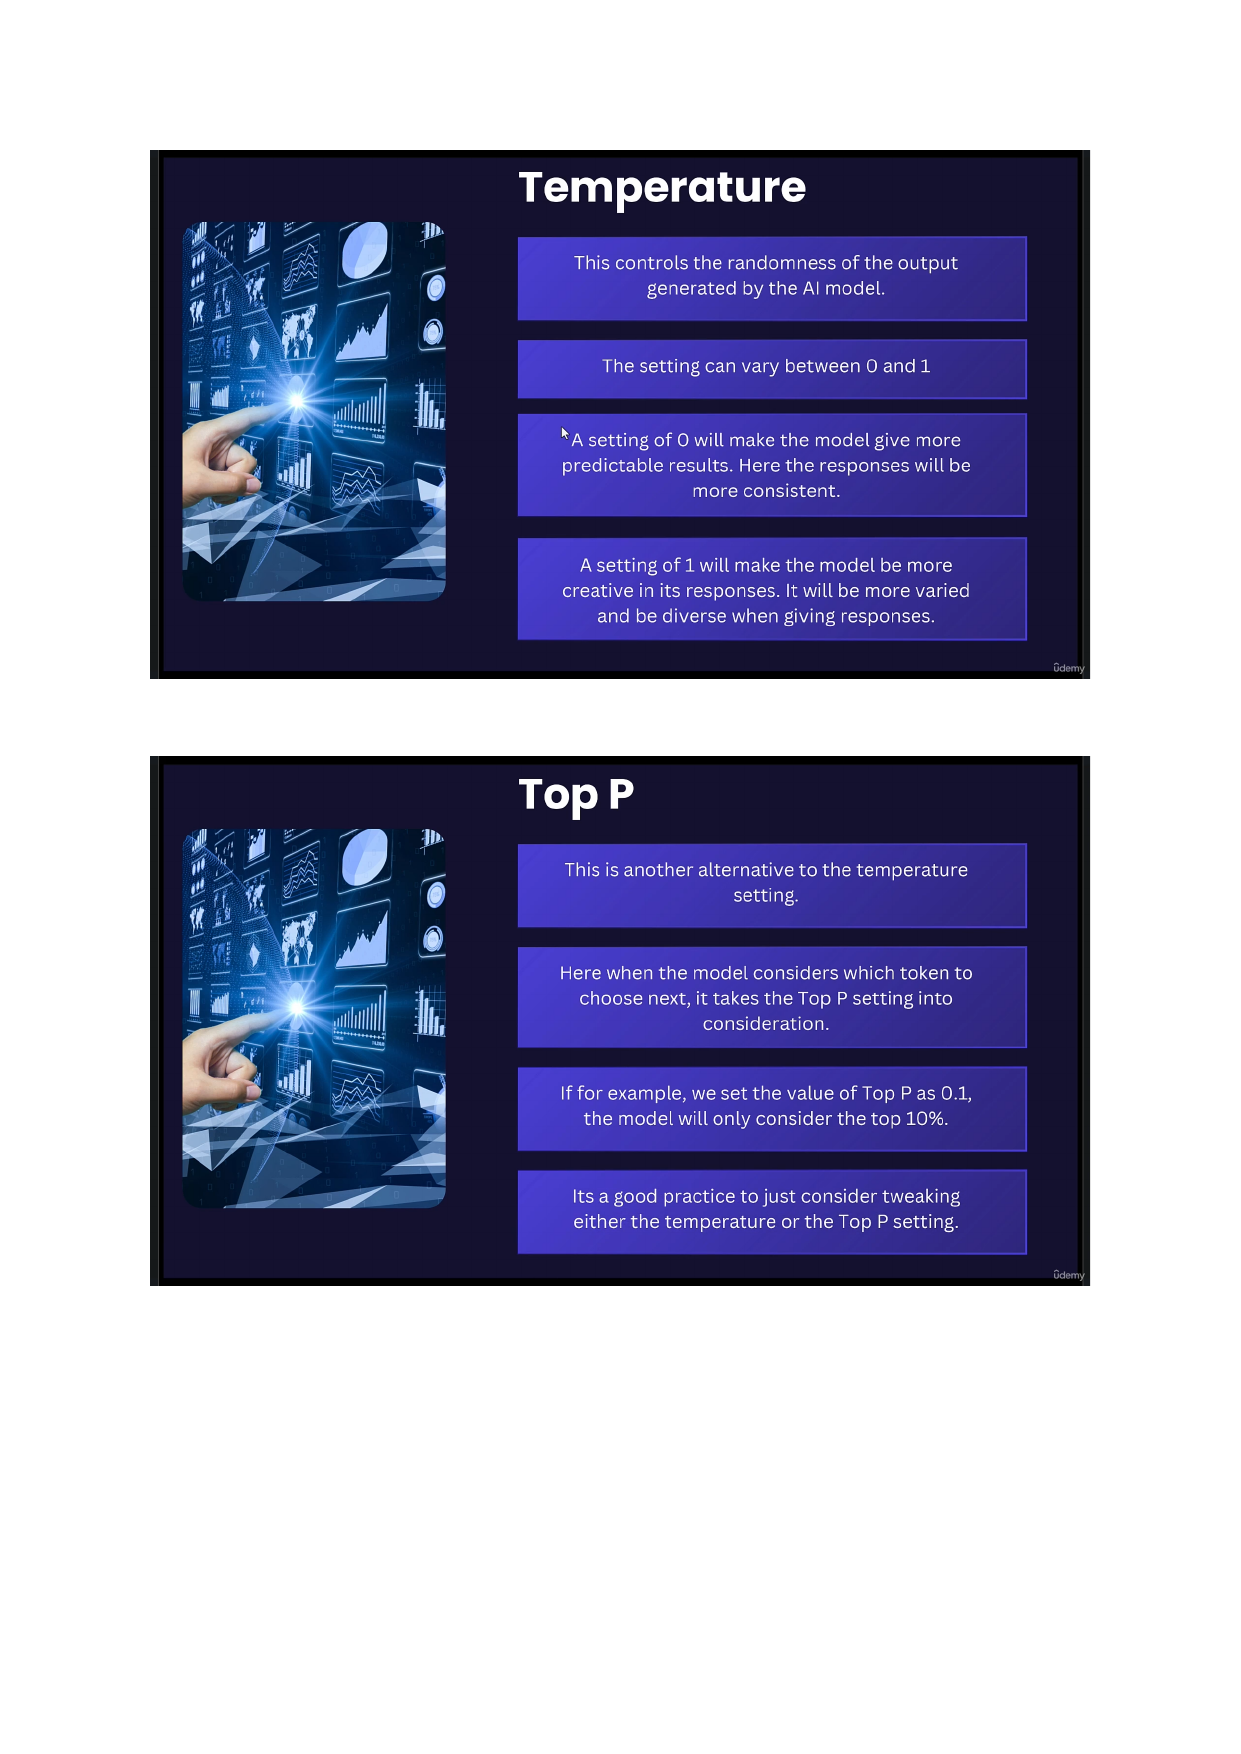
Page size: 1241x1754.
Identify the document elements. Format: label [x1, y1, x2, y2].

picture [150, 150, 1091, 679]
picture [150, 756, 1091, 1286]
